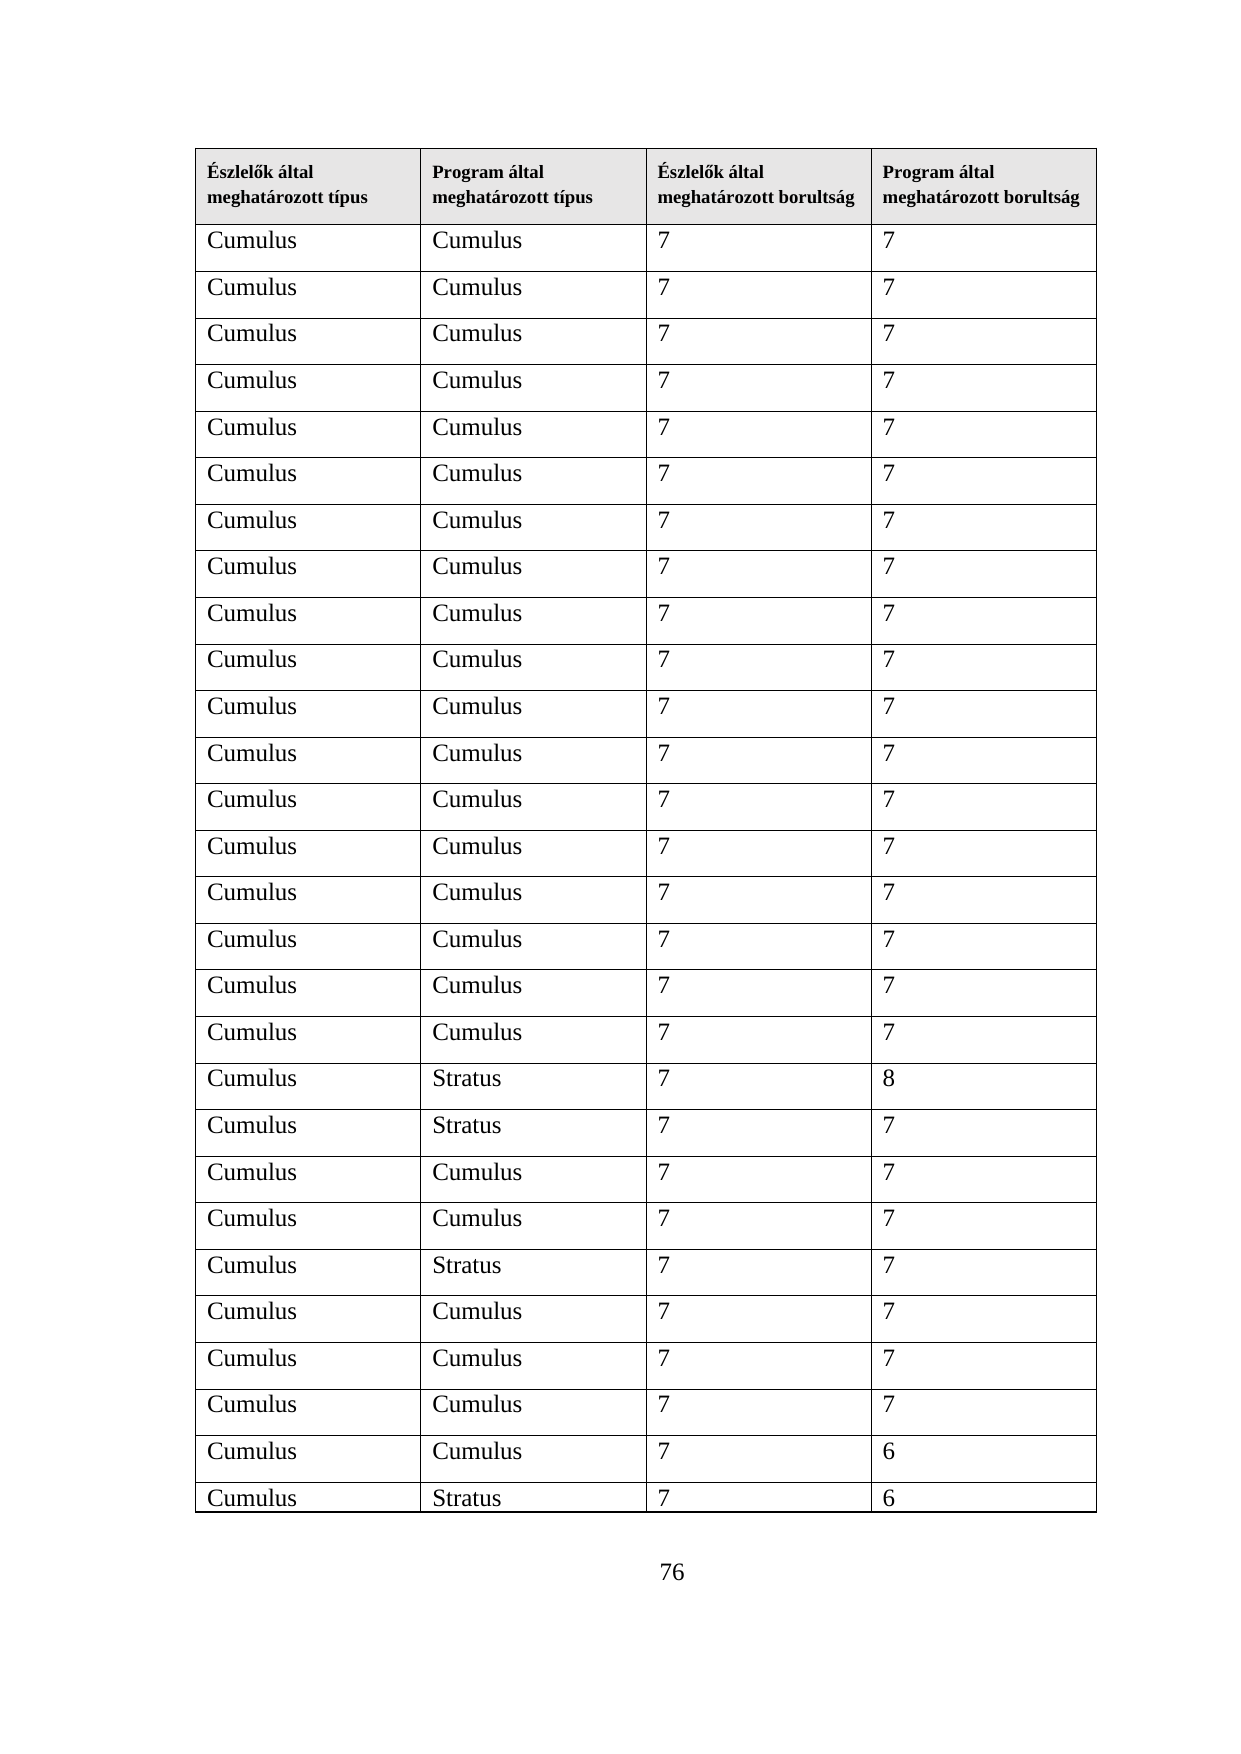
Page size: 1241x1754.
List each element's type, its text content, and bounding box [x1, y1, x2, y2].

table_cell Cumulus [196, 1296, 420, 1342]
table_cell Cumulus [196, 598, 420, 643]
table_cell Cumulus [196, 1343, 420, 1388]
table_cell 7 [647, 738, 871, 783]
table_cell 7 [647, 1250, 871, 1295]
table_cell 7 [872, 1390, 1096, 1435]
table_cell Cumulus [196, 365, 420, 411]
table_cell Cumulus [421, 1296, 646, 1342]
table_cell Cumulus [421, 458, 646, 504]
table_cell 7 [872, 645, 1096, 690]
table_cell Cumulus [421, 1157, 646, 1202]
table_cell 8 [872, 1064, 1096, 1109]
table_cell 7 [647, 365, 871, 411]
table_cell 7 [872, 319, 1096, 364]
table_cell 7 [872, 1203, 1096, 1249]
table_cell 7 [872, 225, 1096, 271]
table_cell 7 [647, 831, 871, 876]
table_cell Cumulus [421, 598, 646, 643]
table_cell Stratus [421, 1483, 646, 1511]
table_cell Cumulus [421, 877, 646, 923]
table_header Észlelők által meghatározott típus [196, 149, 420, 224]
table_cell Cumulus [421, 1436, 646, 1482]
table_cell 7 [872, 272, 1096, 317]
table_cell Cumulus [196, 784, 420, 830]
table_cell Cumulus [196, 505, 420, 550]
table_cell 7 [647, 877, 871, 923]
table_cell Cumulus [196, 1017, 420, 1062]
table_cell Cumulus [196, 1110, 420, 1156]
table_header Program által meghatározott típus [421, 149, 646, 224]
table_cell 7 [647, 412, 871, 457]
table_header Észlelők által meghatározott borultság [647, 149, 871, 224]
table_cell Cumulus [421, 691, 646, 737]
table_cell Cumulus [196, 924, 420, 969]
table_cell Cumulus [421, 645, 646, 690]
table_cell Cumulus [421, 1390, 646, 1435]
table_cell 6 [872, 1483, 1096, 1511]
table_cell 7 [647, 1203, 871, 1249]
table_cell 7 [647, 551, 871, 597]
table_cell Cumulus [421, 319, 646, 364]
table_cell Cumulus [196, 1436, 420, 1482]
table_cell 7 [872, 458, 1096, 504]
table_cell 7 [872, 1017, 1096, 1062]
table_cell Cumulus [196, 1390, 420, 1435]
table_cell Cumulus [196, 412, 420, 457]
table_cell 7 [872, 598, 1096, 643]
table_cell Cumulus [421, 1343, 646, 1388]
table_cell 7 [872, 1343, 1096, 1388]
table_cell Cumulus [196, 691, 420, 737]
table_cell Cumulus [421, 551, 646, 597]
table_cell Cumulus [421, 970, 646, 1016]
table_cell 7 [872, 1110, 1096, 1156]
table_cell Cumulus [421, 1017, 646, 1062]
table_cell Cumulus [196, 1250, 420, 1295]
table_cell Cumulus [421, 412, 646, 457]
table_cell 7 [647, 691, 871, 737]
table_cell 7 [647, 1157, 871, 1202]
table_cell 7 [647, 225, 871, 271]
table_cell 7 [647, 1064, 871, 1109]
table_cell Cumulus [196, 272, 420, 317]
table_cell Cumulus [421, 784, 646, 830]
table_cell 7 [872, 784, 1096, 830]
table_cell 7 [647, 1390, 871, 1435]
table_cell Cumulus [196, 738, 420, 783]
table_cell 6 [872, 1436, 1096, 1482]
table_cell 7 [647, 924, 871, 969]
table_cell Cumulus [196, 1064, 420, 1109]
table_cell 7 [647, 458, 871, 504]
table_cell 7 [872, 1157, 1096, 1202]
table_cell 7 [647, 1017, 871, 1062]
table_cell Cumulus [421, 365, 646, 411]
table_cell 7 [872, 1296, 1096, 1342]
table_cell 7 [872, 412, 1096, 457]
table_cell Cumulus [196, 1483, 420, 1511]
table_cell Cumulus [196, 458, 420, 504]
table_cell 7 [647, 645, 871, 690]
table_cell 7 [647, 1110, 871, 1156]
table_cell 7 [872, 551, 1096, 597]
table_cell Cumulus [196, 551, 420, 597]
table_cell Cumulus [421, 225, 646, 271]
table_cell Cumulus [196, 645, 420, 690]
table_cell 7 [872, 738, 1096, 783]
table_cell 7 [647, 1343, 871, 1388]
table_cell 7 [647, 1483, 871, 1511]
table_cell 7 [647, 598, 871, 643]
table_cell Cumulus [421, 831, 646, 876]
table_cell Cumulus [196, 831, 420, 876]
table_cell 7 [647, 970, 871, 1016]
table_cell Stratus [421, 1250, 646, 1295]
table_cell 7 [872, 970, 1096, 1016]
table_cell Cumulus [196, 970, 420, 1016]
table_cell Cumulus [421, 272, 646, 317]
table_cell 7 [872, 365, 1096, 411]
table_cell Cumulus [421, 505, 646, 550]
table_cell Cumulus [196, 319, 420, 364]
table_cell 7 [872, 877, 1096, 923]
table_cell 7 [647, 505, 871, 550]
table_cell 7 [647, 1296, 871, 1342]
table_header Program által meghatározott borultság [872, 149, 1096, 224]
table_cell 7 [872, 505, 1096, 550]
table_cell Cumulus [421, 738, 646, 783]
table_cell Cumulus [196, 1157, 420, 1202]
table_cell 7 [872, 1250, 1096, 1295]
table_cell Cumulus [421, 1203, 646, 1249]
table_cell Stratus [421, 1064, 646, 1109]
table_cell Cumulus [196, 225, 420, 271]
table_cell 7 [647, 319, 871, 364]
table_cell 7 [647, 1436, 871, 1482]
table_cell Stratus [421, 1110, 646, 1156]
table_cell 7 [647, 784, 871, 830]
table_cell 7 [647, 272, 871, 317]
table_cell Cumulus [196, 1203, 420, 1249]
table_cell 7 [872, 691, 1096, 737]
table_cell 7 [872, 831, 1096, 876]
table_cell Cumulus [196, 877, 420, 923]
table_cell Cumulus [421, 924, 646, 969]
table_cell 7 [872, 924, 1096, 969]
